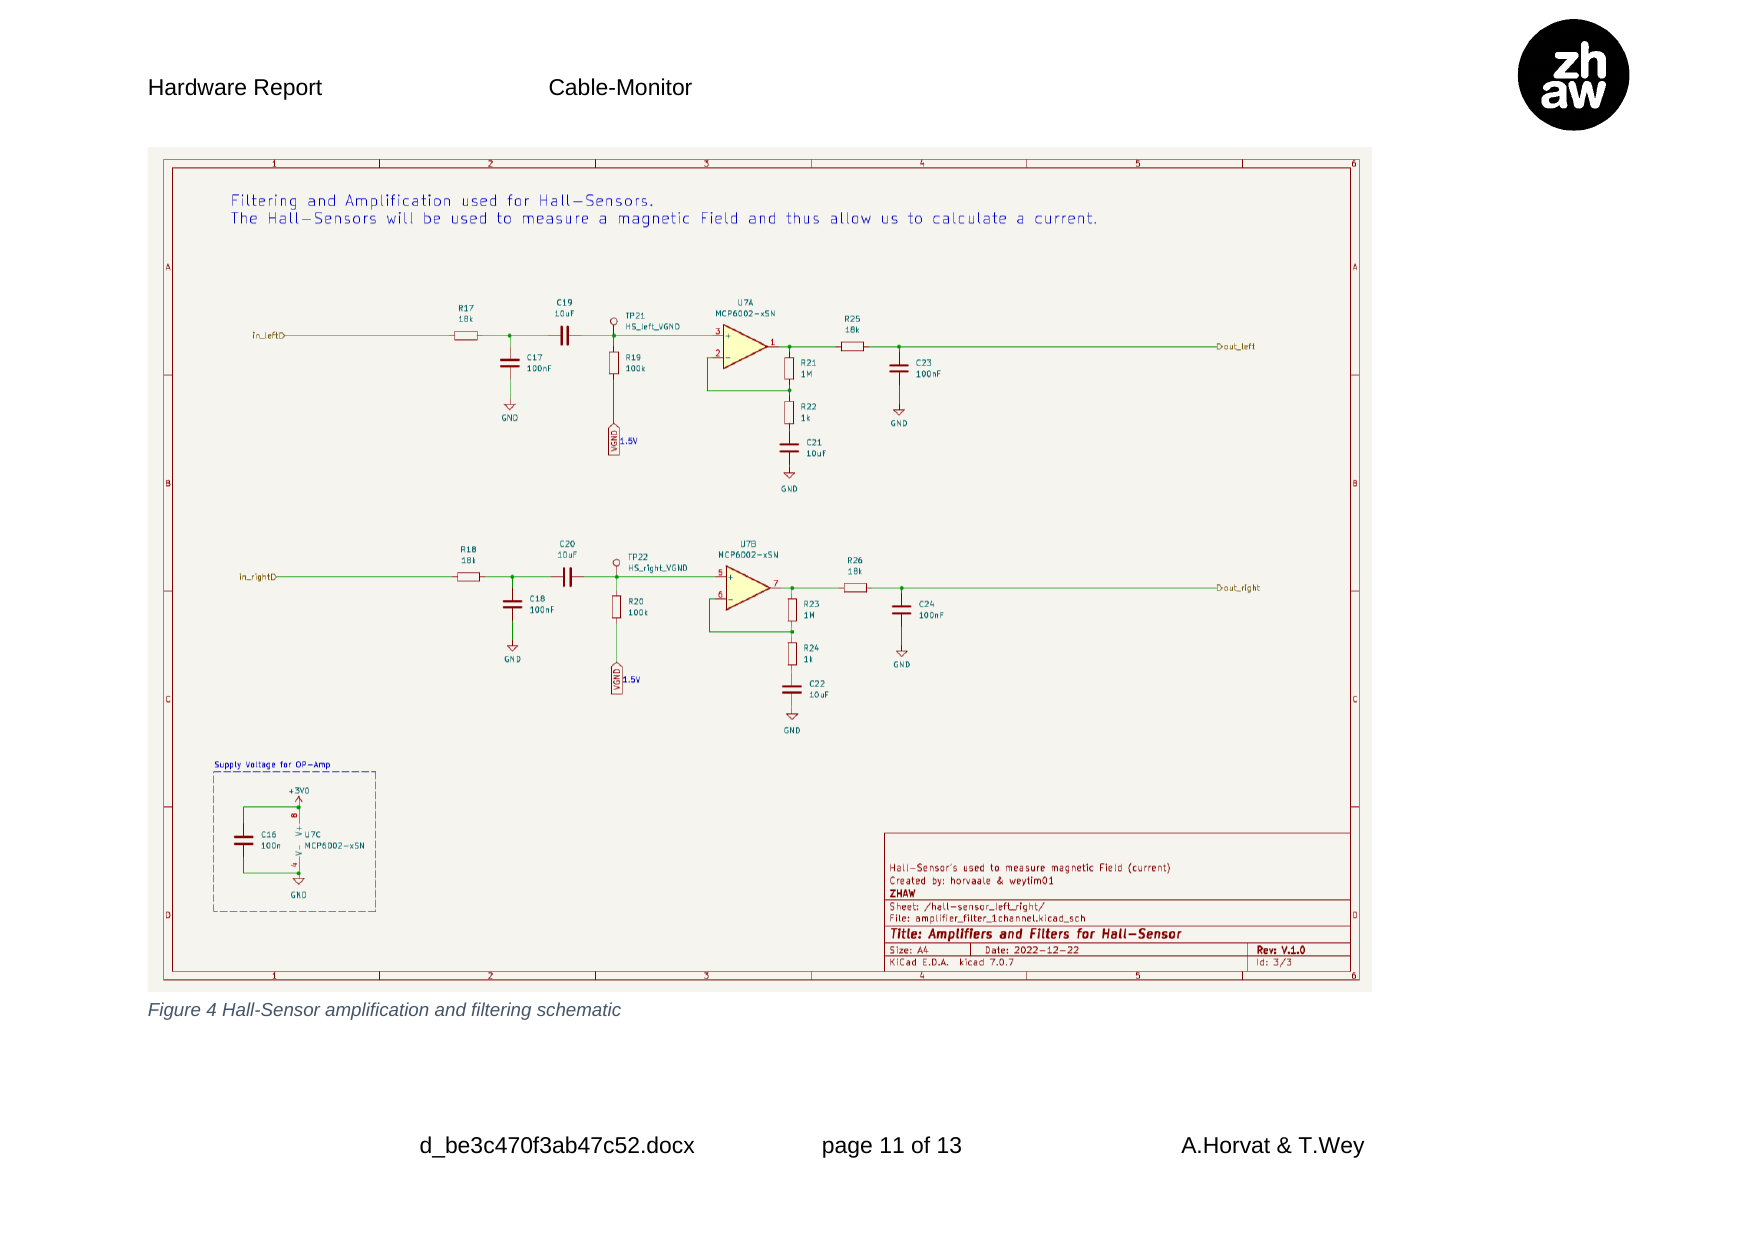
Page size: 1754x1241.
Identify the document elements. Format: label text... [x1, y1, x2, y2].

text Figure 4 Hall-Sensor amplification and filtering schematic [148, 999, 1636, 1021]
picture [147, 147, 1373, 992]
